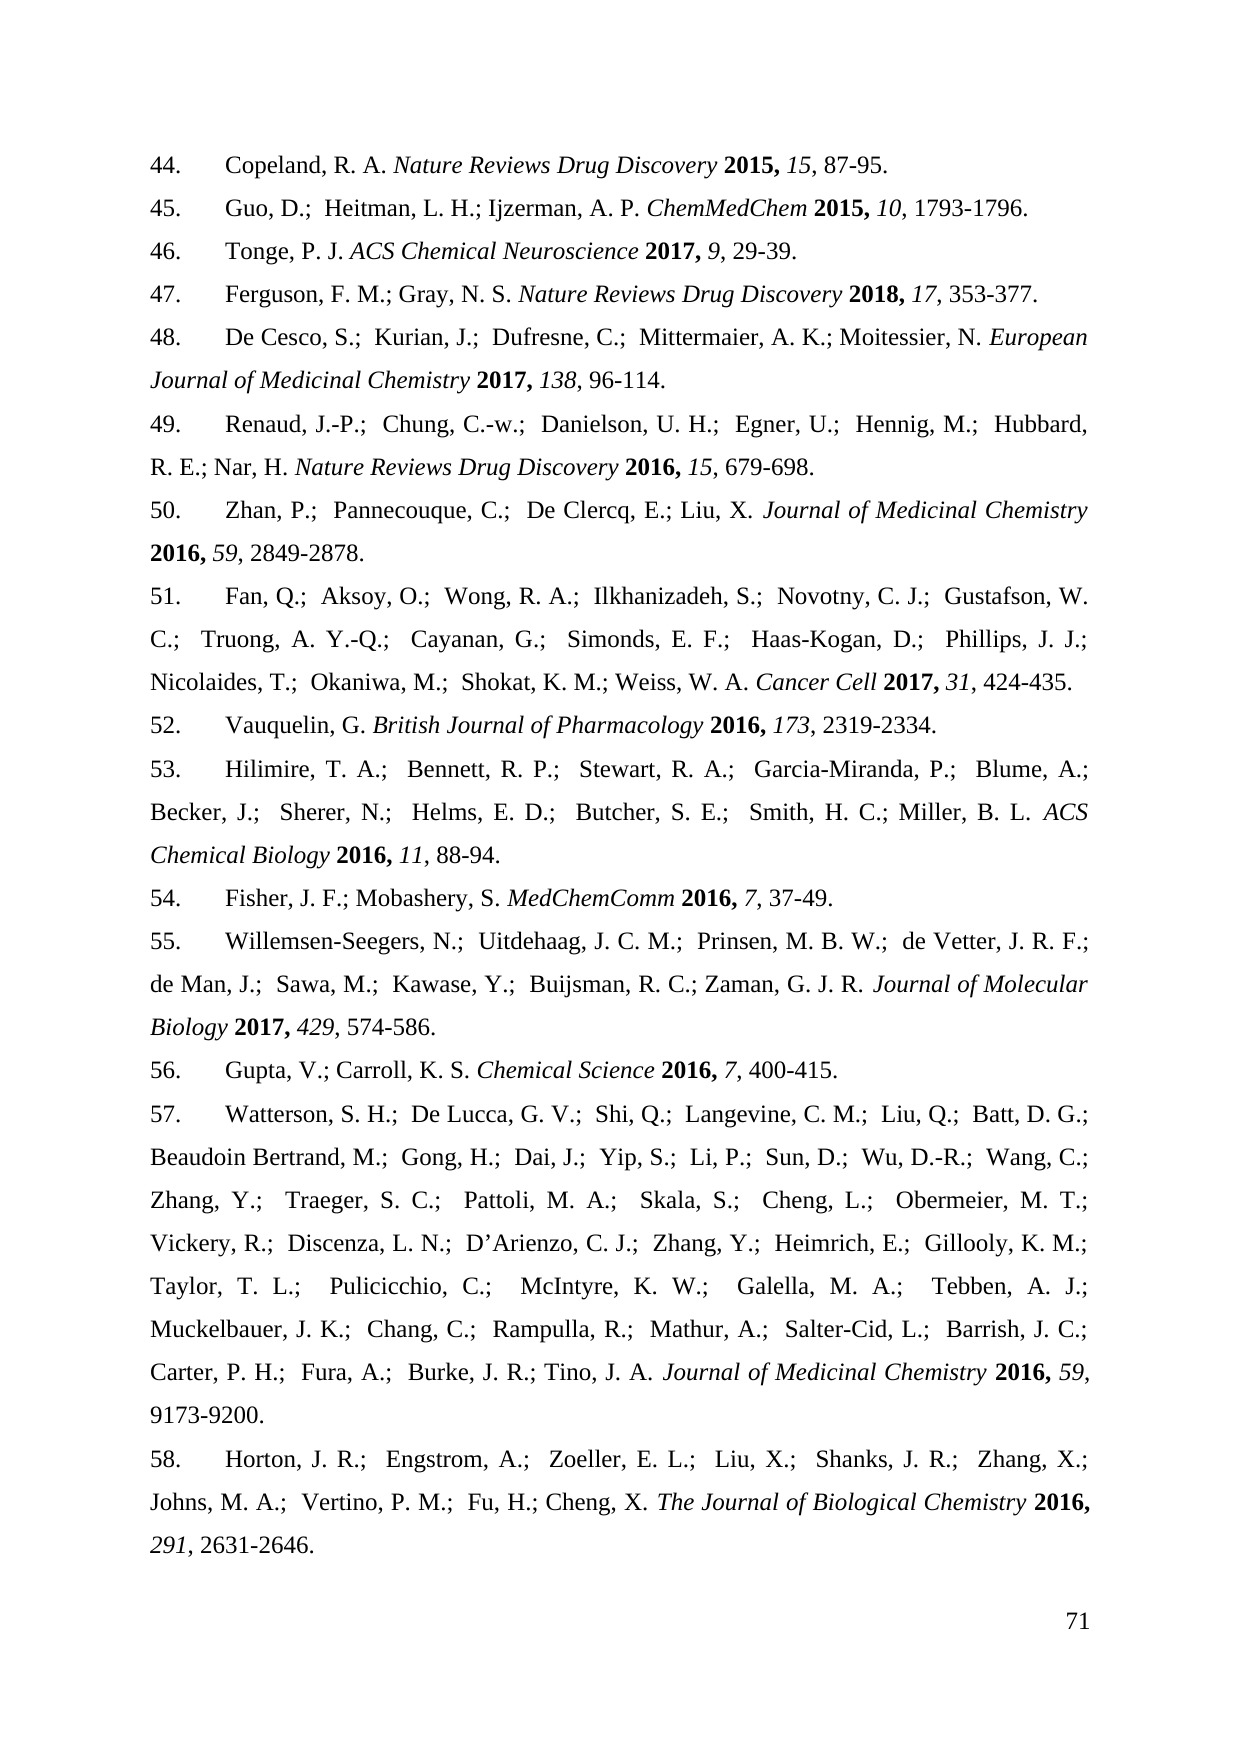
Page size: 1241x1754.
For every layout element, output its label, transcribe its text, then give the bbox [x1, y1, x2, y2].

text 54. Fisher, J. F.; Mobashery, S. MedChemComm 2016, 7, 37-49. [150, 883, 1090, 912]
text 55. Willemsen-Seegers, N.; Uitdehaag, J. C. M.; Prinsen, M. B. W.; de Vetter, J. R. F.; de Man, J.; Sawa, M.; Kawase, Y.; Buijsman, R. C.; Zaman, G. J. R. Journal of Molecular Biology 2017, 429, 574-586. [150, 926, 1090, 1041]
text 44. Copeland, R. A. Nature Reviews Drug Discovery 2015, 15, 87-95. [150, 150, 1090, 179]
text 49. Renaud, J.-P.; Chung, C.-w.; Danielson, U. H.; Egner, U.; Hennig, M.; Hubbard, R. E.; Nar, H. Nature Reviews Drug Discovery 2016, 15, 679-698. [150, 409, 1090, 481]
text 50. Zhan, P.; Pannecouque, C.; De Clercq, E.; Liu, X. Journal of Medicinal Chemistry 2016, 59, 2849-2878. [150, 495, 1090, 567]
text 52. Vauquelin, G. British Journal of Pharmacology 2016, 173, 2319-2334. [150, 711, 1090, 739]
text 57. Watterson, S. H.; De Lucca, G. V.; Shi, Q.; Langevine, C. M.; Liu, Q.; Batt, D. G.; Beaudoin Bertrand, M.; Gong, H.; Dai, J.; Yip, S.; Li, P.; Sun, D.; Wu, D.-R.; Wang, C.; Zhang, Y.; Traeger, S. C.; Pattoli, M. A.; Skala, S.; Cheng, L.; Obermeier, M. T.; Vickery, R.; Discenza, L. N.; D’Arienzo, C. J.; Zhang, Y.; Heimrich, E.; Gillooly, K. M.; Taylor, T. L.; Pulicicchio, C.; McIntyre, K. W.; Galella, M. A.; Tebben, A. J.; Muckelbauer, J. K.; Chang, C.; Rampulla, R.; Mathur, A.; Salter-Cid, L.; Barrish, J. C.; Carter, P. H.; Fura, A.; Burke, J. R.; Tino, J. A. Journal of Medicinal Chemistry 2016, 59, 9173-9200. [150, 1099, 1090, 1429]
text 47. Ferguson, F. M.; Gray, N. S. Nature Reviews Drug Discovery 2018, 17, 353-377. [150, 279, 1090, 308]
text 45. Guo, D.; Heitman, L. H.; Ijzerman, A. P. ChemMedChem 2015, 10, 1793-1796. [150, 193, 1090, 222]
text 48. De Cesco, S.; Kurian, J.; Dufresne, C.; Mittermaier, A. K.; Moitessier, N. European Journal of Medicinal Chemistry 2017, 138, 96-114. [150, 322, 1090, 394]
text 56. Gupta, V.; Carroll, K. S. Chemical Science 2016, 7, 400-415. [150, 1056, 1090, 1084]
text 58. Horton, J. R.; Engstrom, A.; Zoeller, E. L.; Liu, X.; Shanks, J. R.; Zhang, X.; Johns, M. A.; Vertino, P. M.; Fu, H.; Cheng, X. The Journal of Biological Chemistry 2016, 291, 2631-2646. [150, 1444, 1090, 1559]
text 51. Fan, Q.; Aksoy, O.; Wong, R. A.; Ilkhanizadeh, S.; Novotny, C. J.; Gustafson, W. C.; Truong, A. Y.-Q.; Cayanan, G.; Simonds, E. F.; Haas-Kogan, D.; Phillips, J. J.; Nicolaides, T.; Okaniwa, M.; Shokat, K. M.; Weiss, W. A. Cancer Cell 2017, 31, 424-435. [150, 581, 1090, 696]
text 53. Hilimire, T. A.; Bennett, R. P.; Stewart, R. A.; Garcia-Miranda, P.; Blume, A.; Becker, J.; Sherer, N.; Helms, E. D.; Butcher, S. E.; Smith, H. C.; Miller, B. L. ACS Chemical Biology 2016, 11, 88-94. [150, 754, 1090, 869]
text 46. Tonge, P. J. ACS Chemical Neuroscience 2017, 9, 29-39. [150, 236, 1090, 265]
